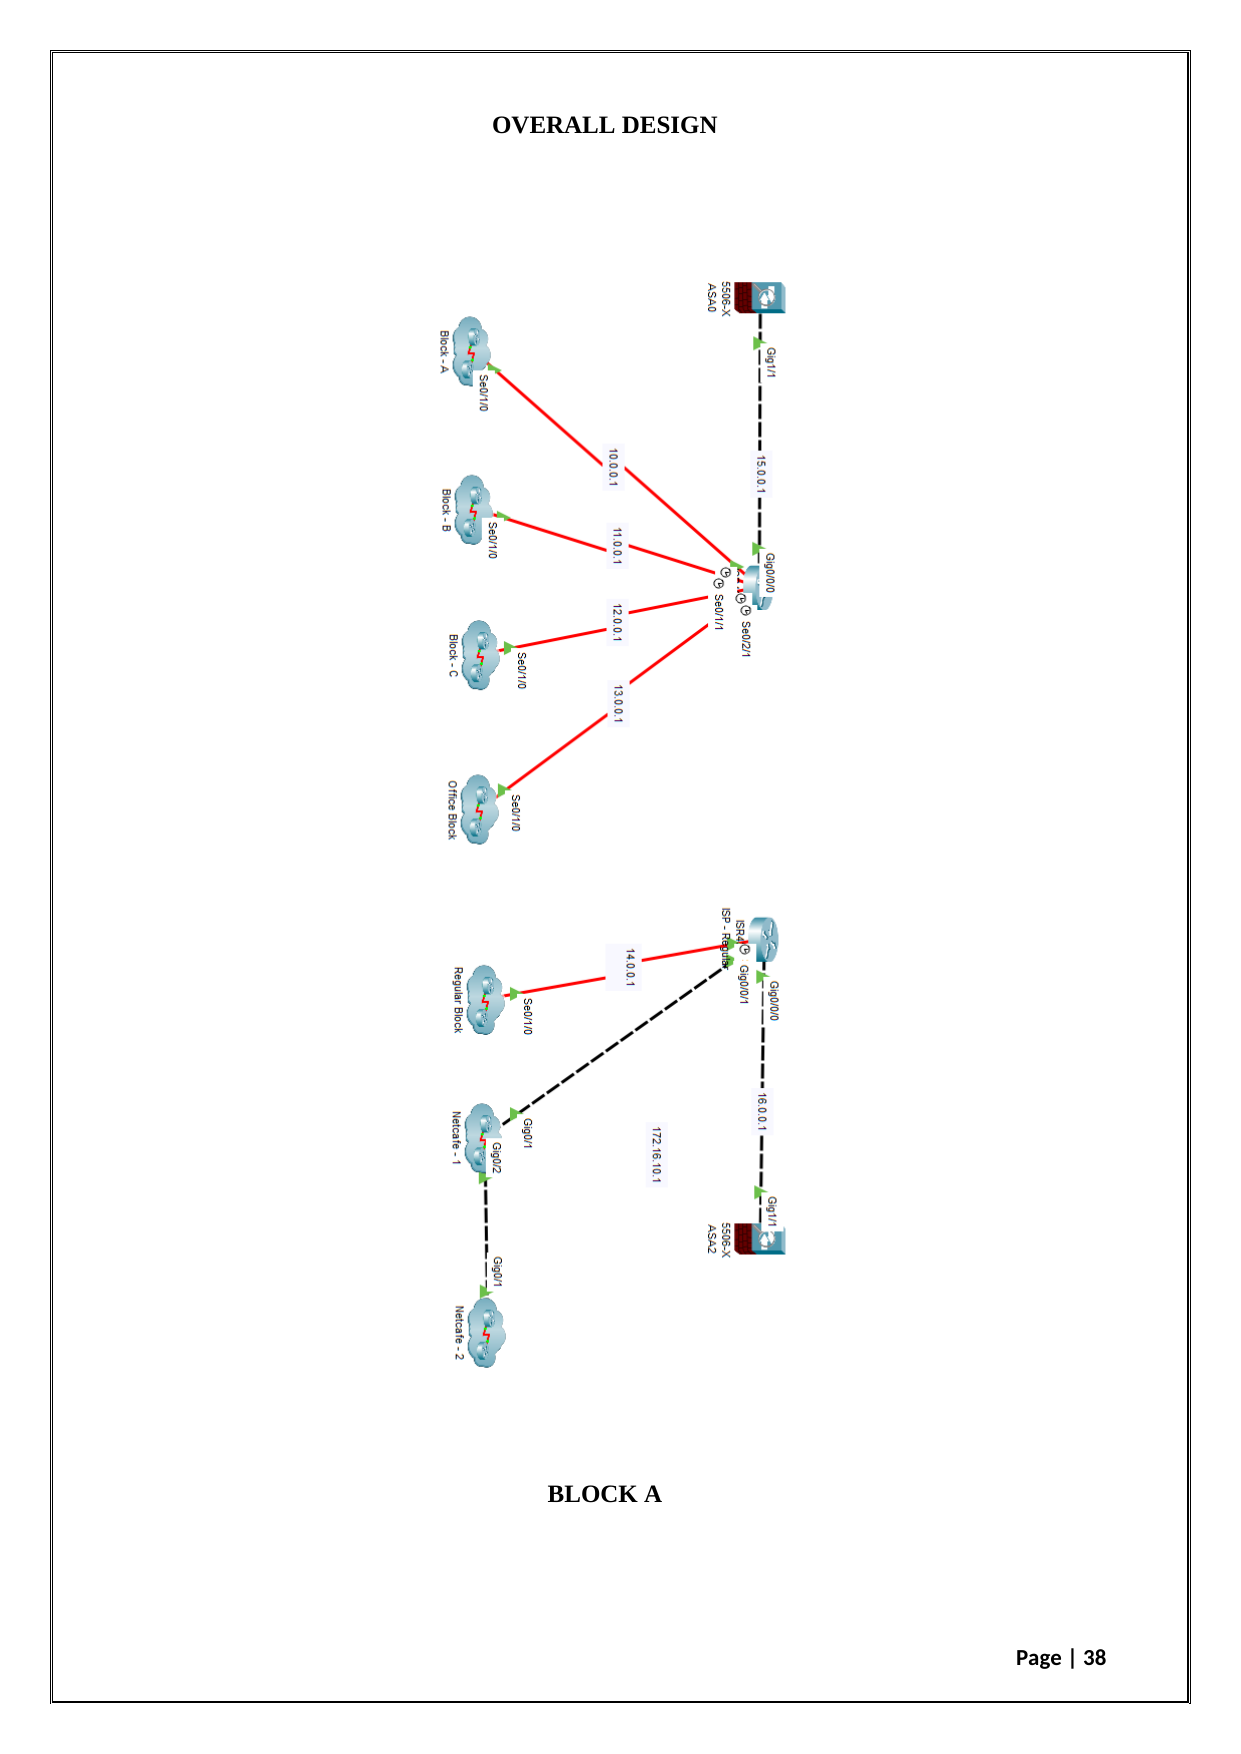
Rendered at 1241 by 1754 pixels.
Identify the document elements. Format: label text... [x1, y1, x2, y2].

text OVERALL DESIGN [103, 110, 1106, 138]
picture [334, 195, 876, 1465]
text BLOCK A [103, 1479, 1106, 1508]
